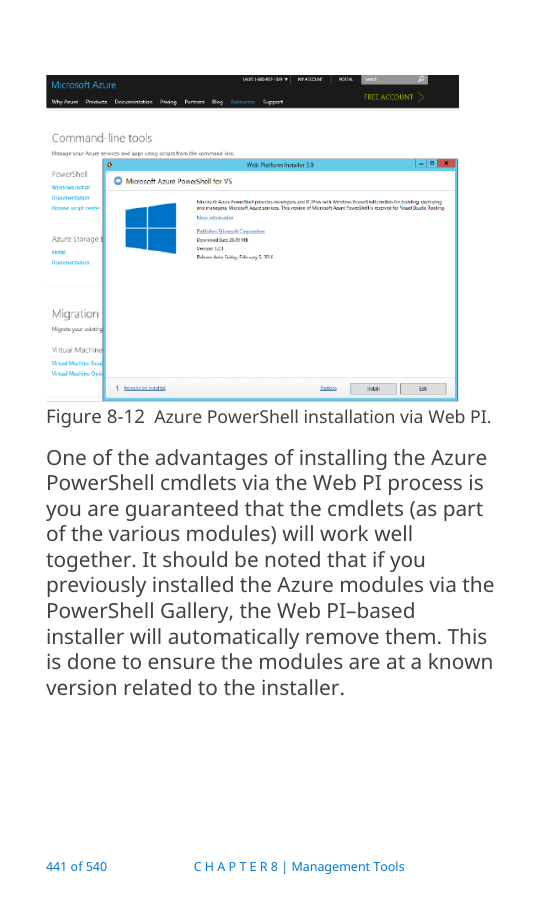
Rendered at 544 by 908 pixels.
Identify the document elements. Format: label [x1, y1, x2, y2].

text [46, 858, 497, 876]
picture [46, 75, 459, 402]
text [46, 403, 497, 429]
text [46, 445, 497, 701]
